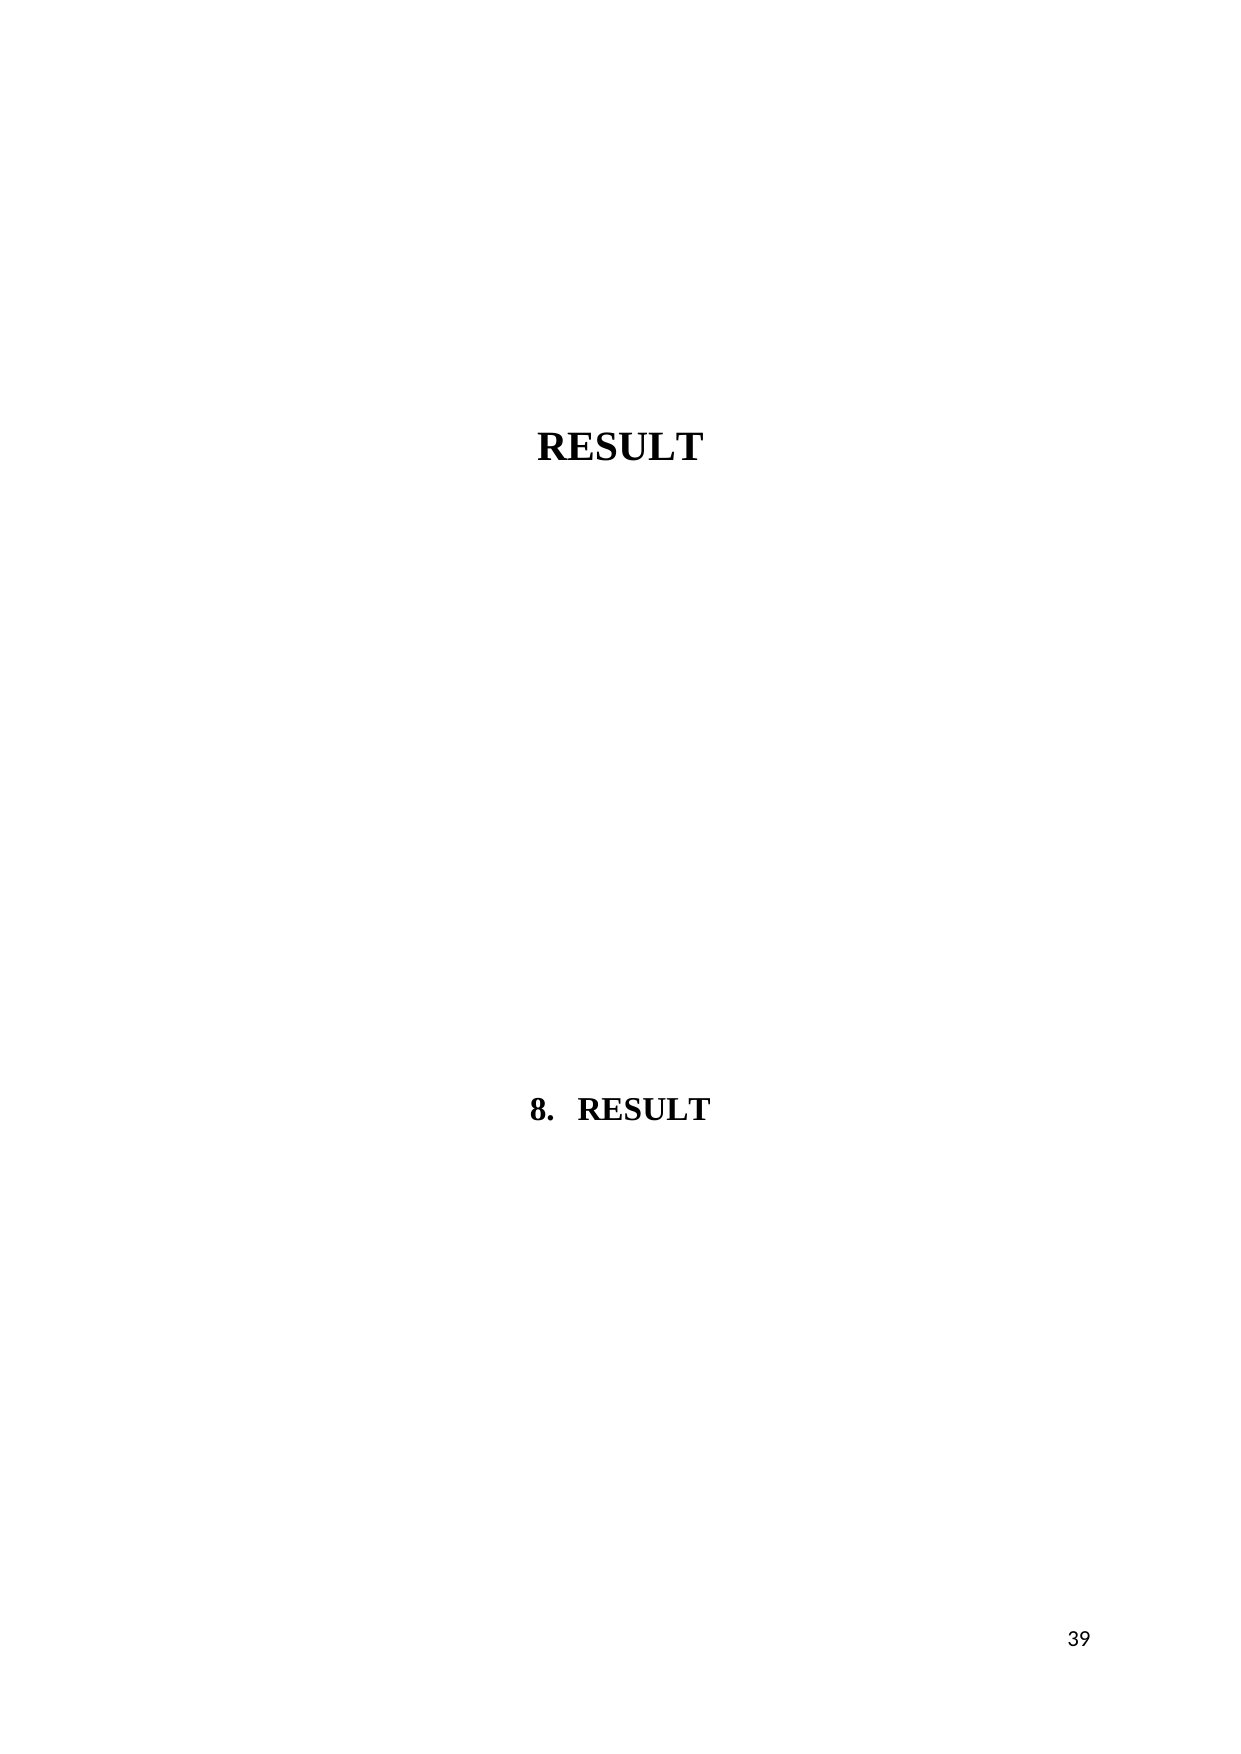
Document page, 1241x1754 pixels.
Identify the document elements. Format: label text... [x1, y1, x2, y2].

text RESULT [150, 421, 1090, 469]
text 8. RESULT [150, 1089, 1090, 1127]
